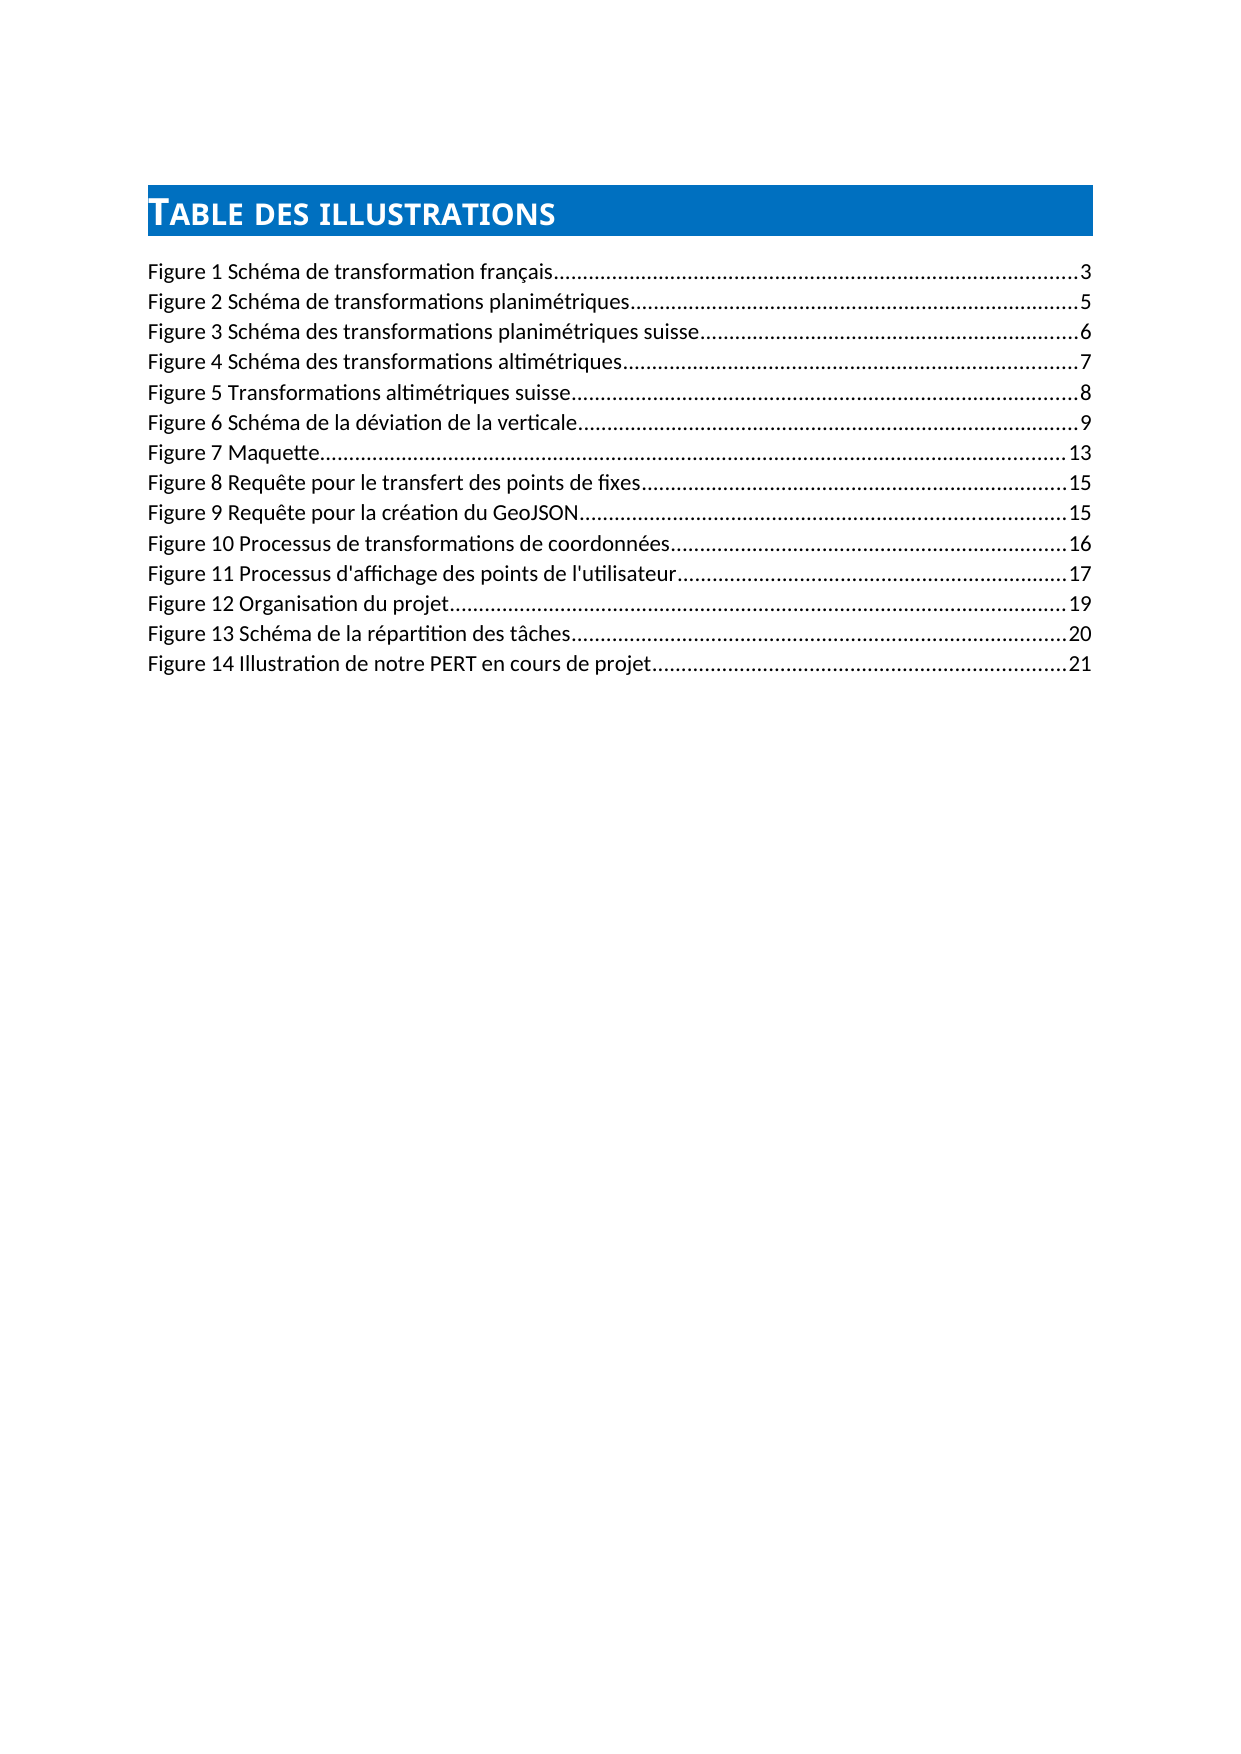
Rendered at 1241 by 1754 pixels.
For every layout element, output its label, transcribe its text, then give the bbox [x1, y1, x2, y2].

text Figure 14 Illustration de notre PERT en cours de projet 21 [148, 649, 1093, 678]
text Figure 6 Schéma de la déviation de la verticale 9 [148, 408, 1093, 436]
text Table des illustrations [148, 185, 1093, 236]
text Figure 10 Processus de transformations de coordonnées 16 [148, 529, 1093, 557]
text Figure 11 Processus d'affichage des points de l'utilisateur 17 [148, 559, 1093, 587]
text Figure 7 Maquette 13 [148, 438, 1093, 466]
text Figure 3 Schéma des transformations planimétriques suisse 6 [148, 317, 1093, 345]
text Figure 8 Requête pour le transfert des points de fixes 15 [148, 468, 1093, 496]
text Figure 5 Transformations altimétriques suisse 8 [148, 378, 1093, 406]
text Figure 2 Schéma de transformations planimétriques 5 [148, 287, 1093, 315]
text Figure 1 Schéma de transformation français 3 [148, 257, 1093, 285]
text Figure 4 Schéma des transformations altimétriques 7 [148, 347, 1093, 376]
text Figure 13 Schéma de la répartition des tâches 20 [148, 619, 1093, 647]
text Figure 12 Organisation du projet 19 [148, 589, 1093, 617]
text Figure 9 Requête pour la création du GeoJSON 15 [148, 498, 1093, 527]
